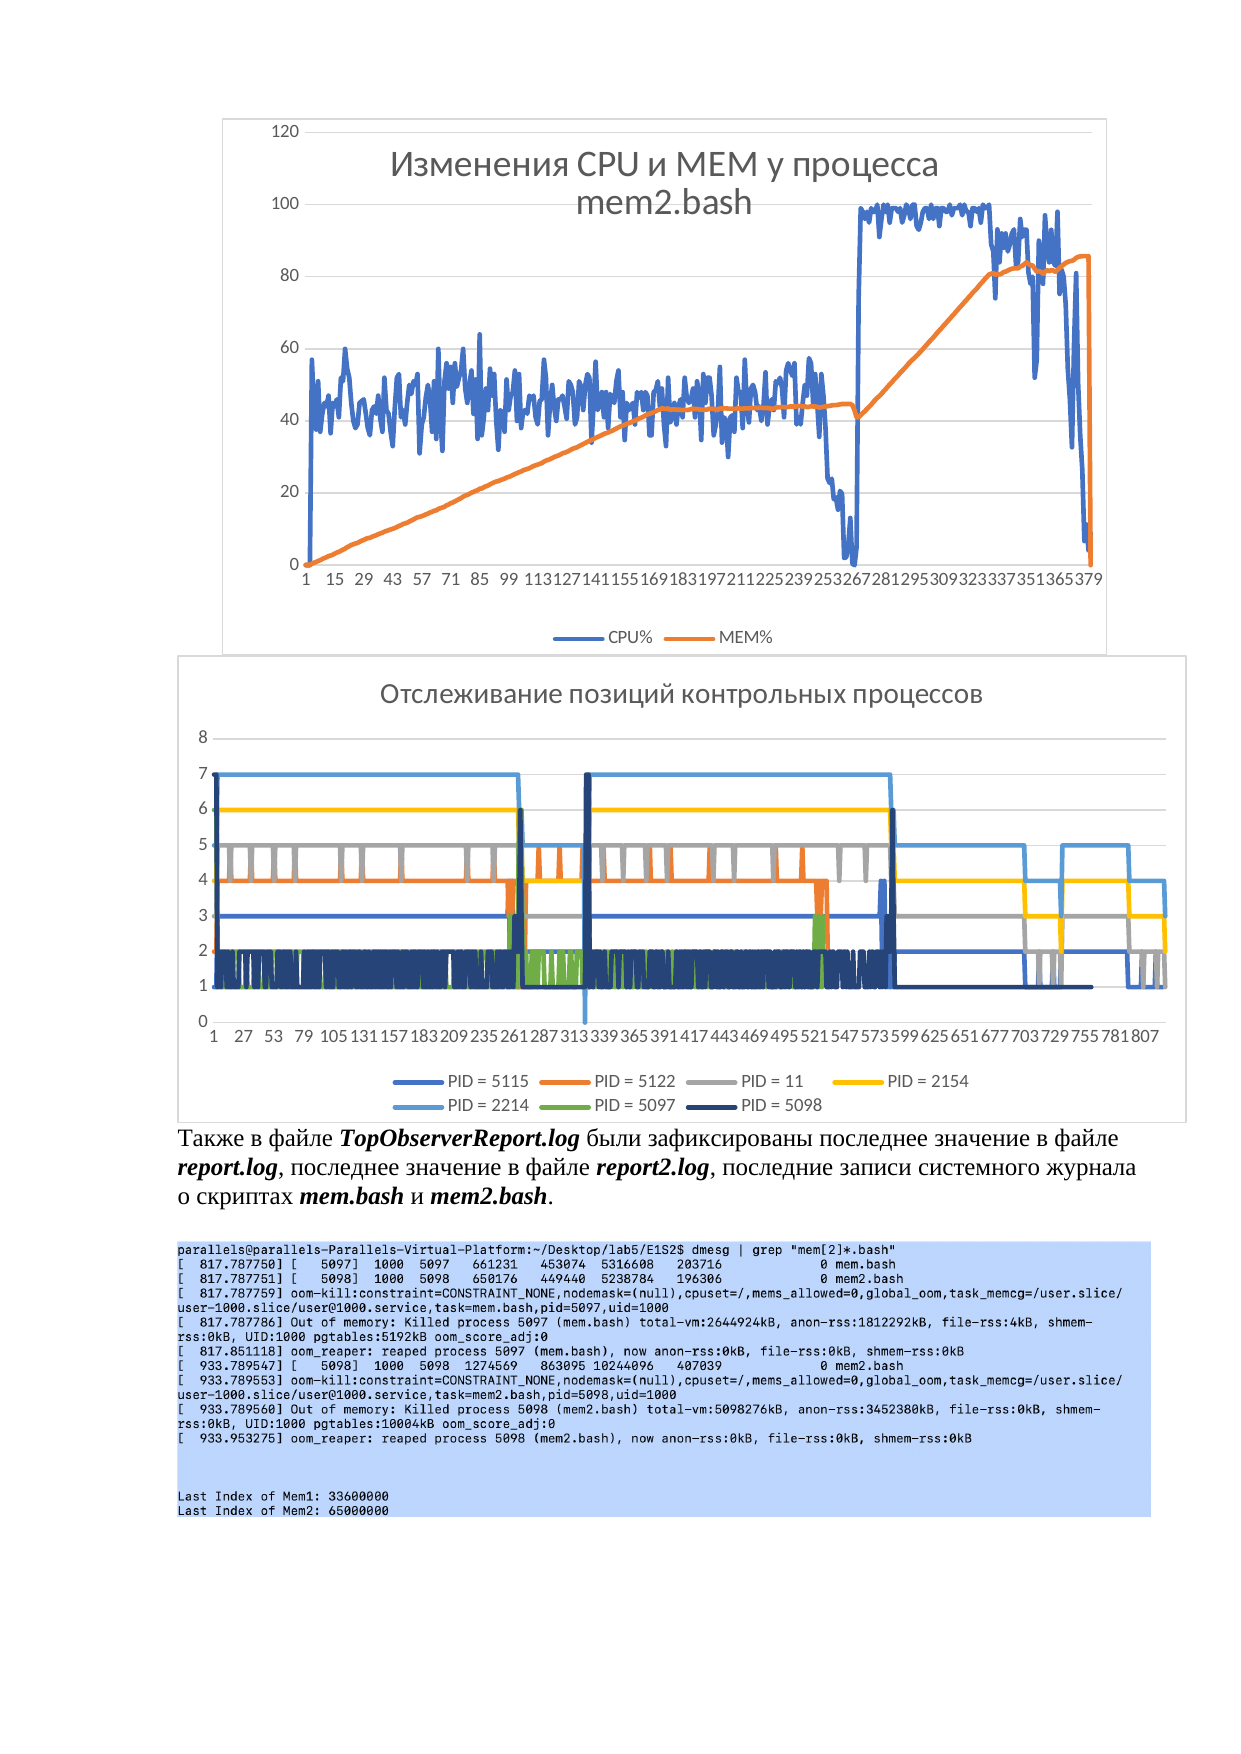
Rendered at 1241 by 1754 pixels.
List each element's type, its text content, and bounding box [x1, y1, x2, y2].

text Также в файле TopObserverReport.log были зафиксированы последнее значение в файле report.log, последнее значение в файле report2.log, последние записи системного журнала о скриптах mem.bash и mem2.bash. [177, 1123, 1152, 1210]
picture [177, 1238, 1152, 1518]
